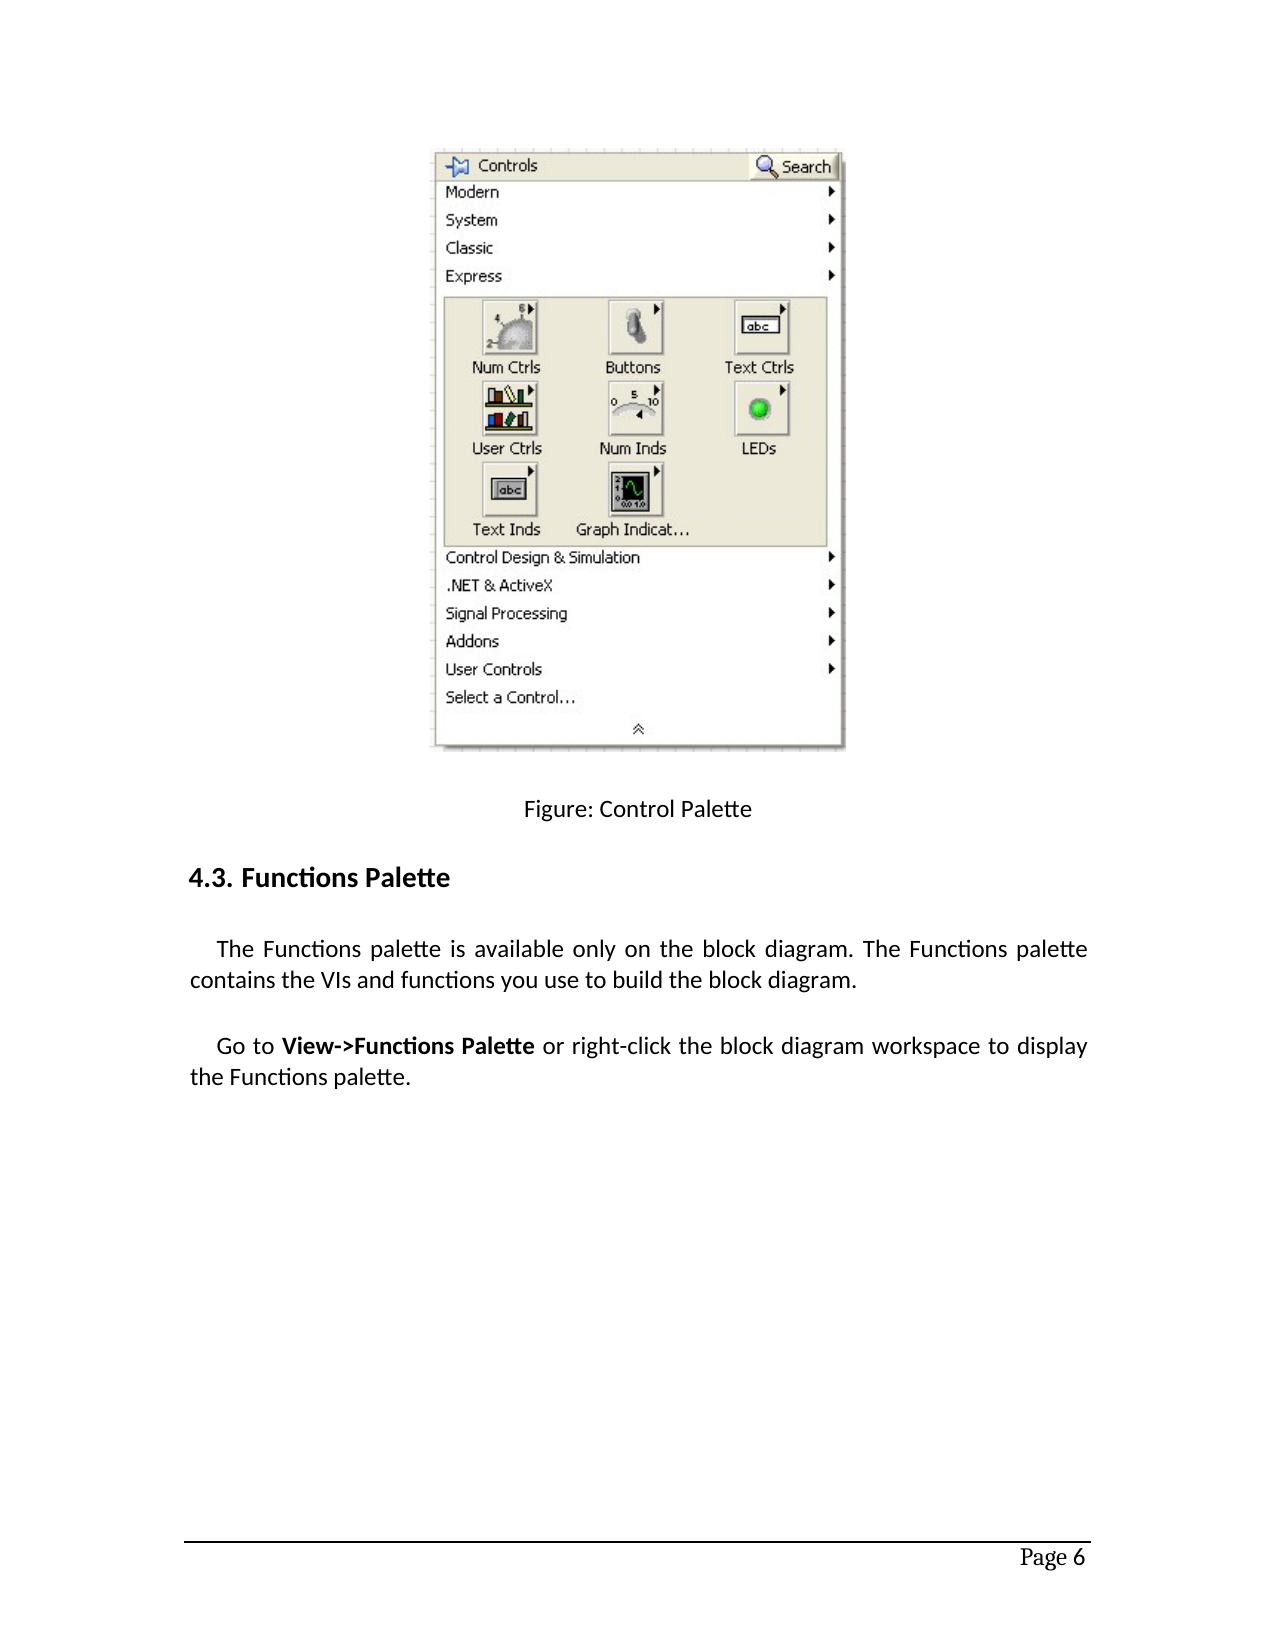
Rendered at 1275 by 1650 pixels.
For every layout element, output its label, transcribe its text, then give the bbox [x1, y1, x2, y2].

subtitle 4.3. Functions Palette [187, 859, 1148, 895]
picture [429, 148, 847, 752]
text Go to View->Functions Palette or right-click the block diagram workspace to display the Functions palette. [190, 1030, 1089, 1092]
text Figure: Control Palette [189, 793, 761, 824]
text The Functions palette is available only on the block diagram. The Functions palette contains the VIs and functions you use to build the block diagram. [190, 933, 1089, 995]
